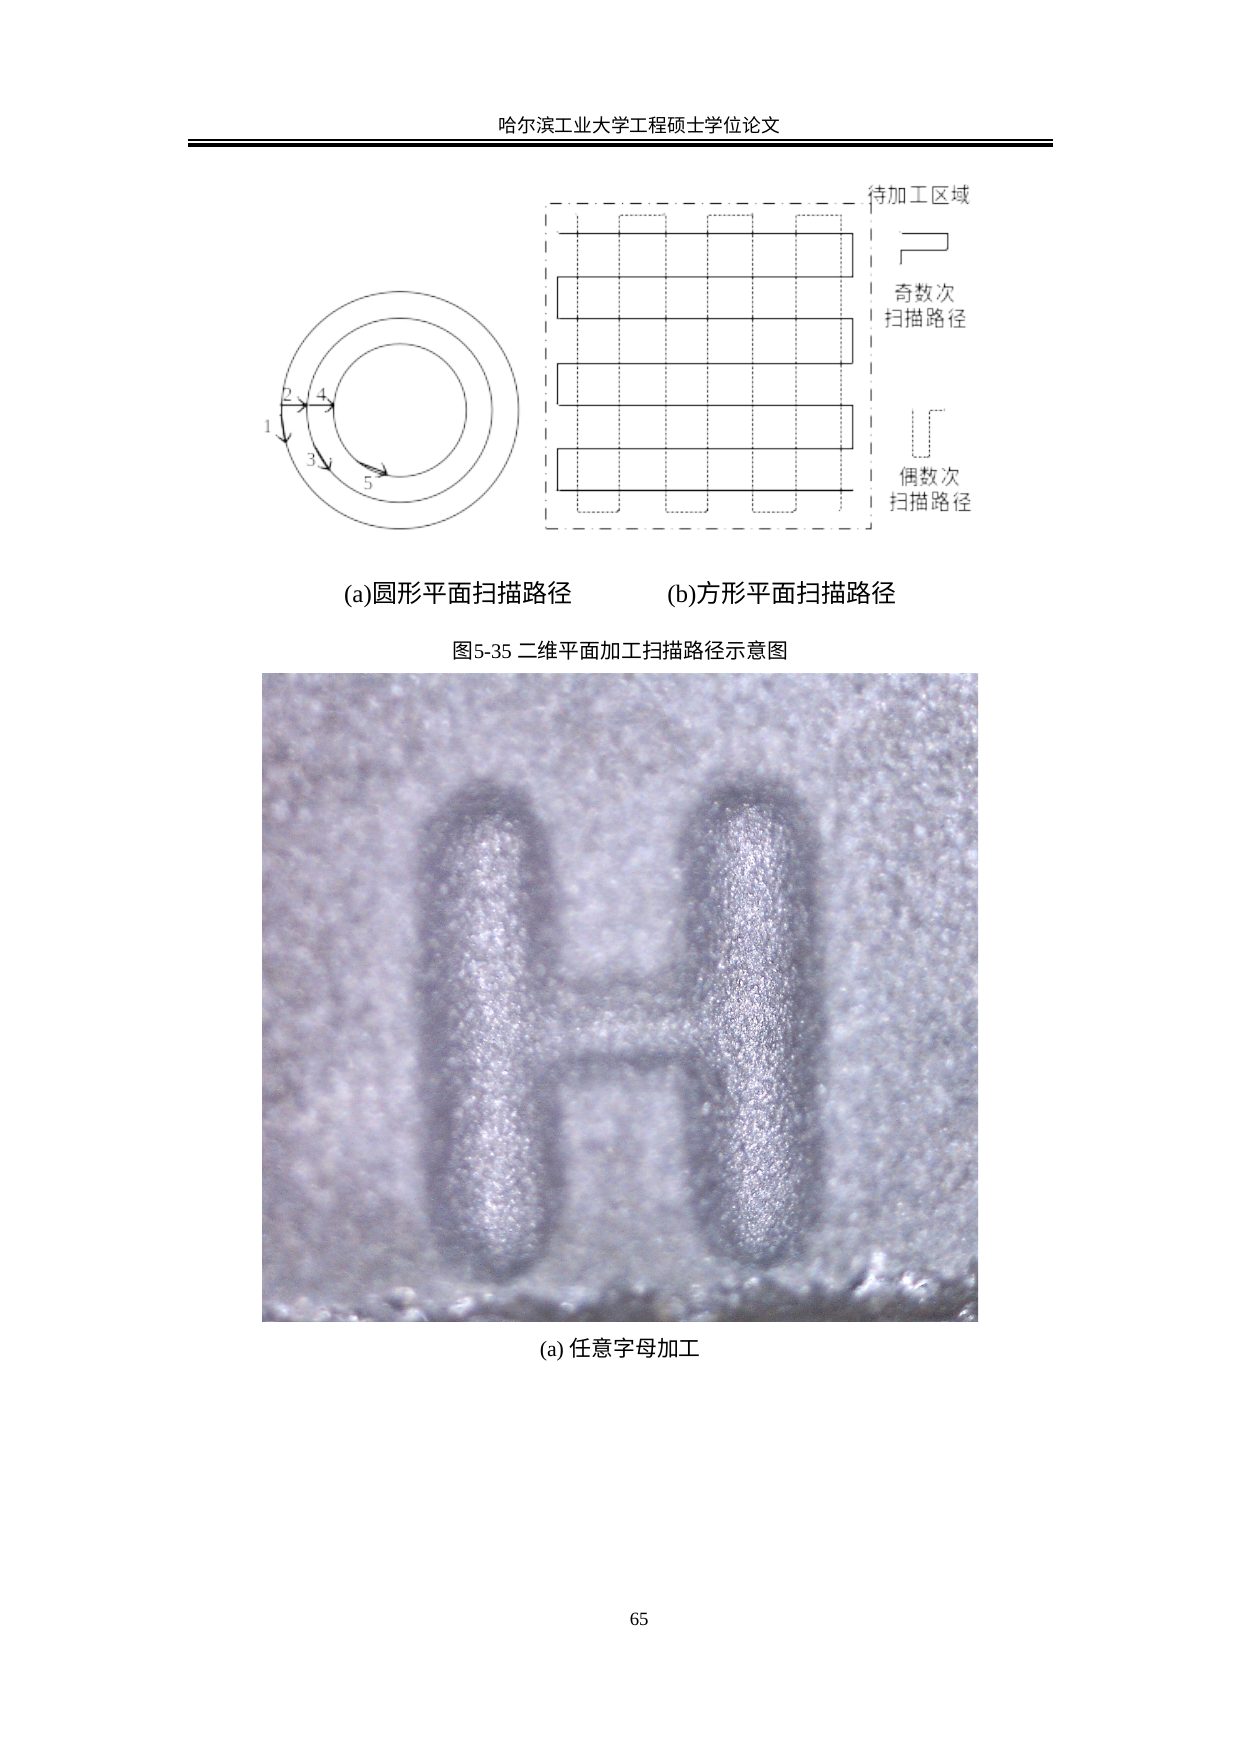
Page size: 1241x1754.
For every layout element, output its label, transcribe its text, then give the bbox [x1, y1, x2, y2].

picture [262, 673, 979, 1322]
text (a)圆形平面扫描路径 (b)方形平面扫描路径 [187, 559, 1053, 624]
text (a) 任意字母加工 [187, 1330, 1053, 1363]
